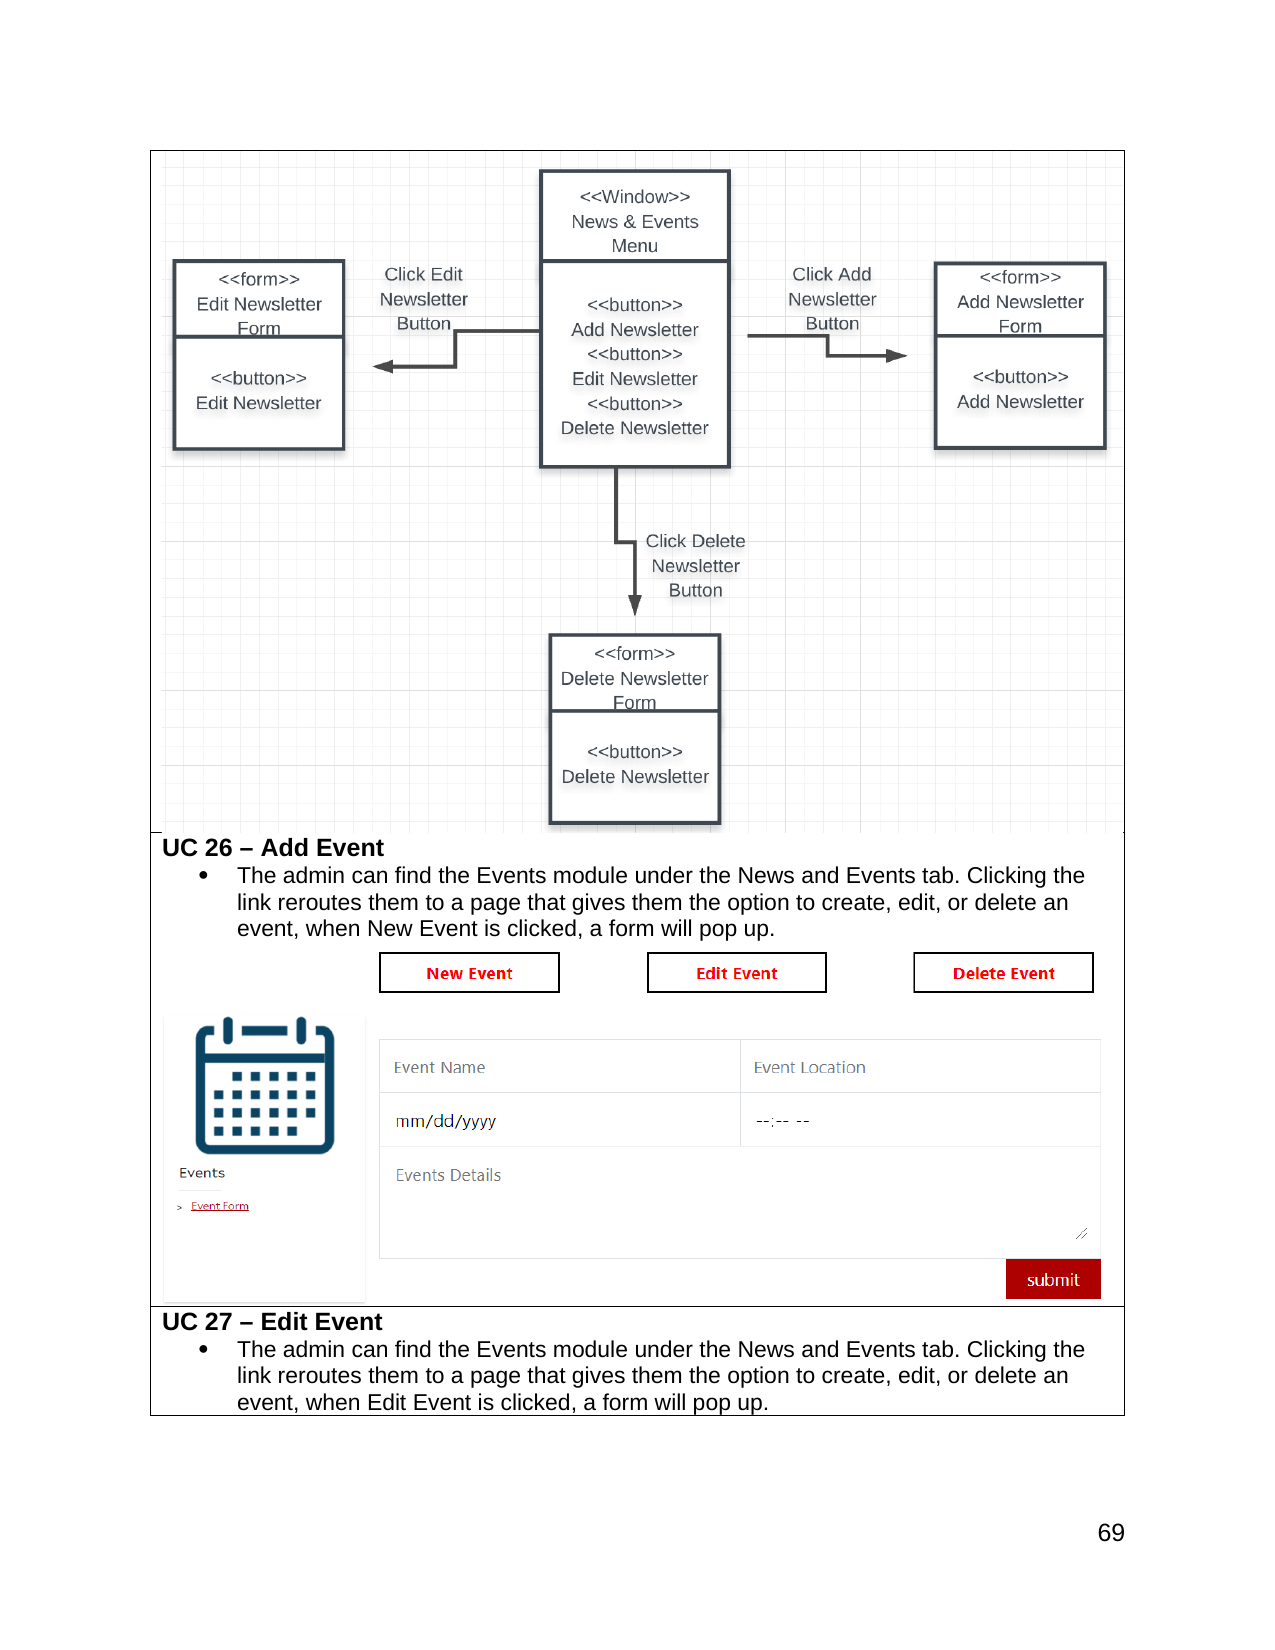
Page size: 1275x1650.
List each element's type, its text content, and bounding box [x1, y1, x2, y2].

picture [161, 941, 1110, 1306]
table_cell [151, 151, 161, 832]
picture [161, 151, 1124, 833]
table_cell UC 26 – Add Event The admin can find the Events module under the News and Events tab. Clicking the link reroutes them to a page that gives them the option to create, edit, or delete an event, when New Event is clicked, a form will pop up. [151, 833, 1124, 1306]
